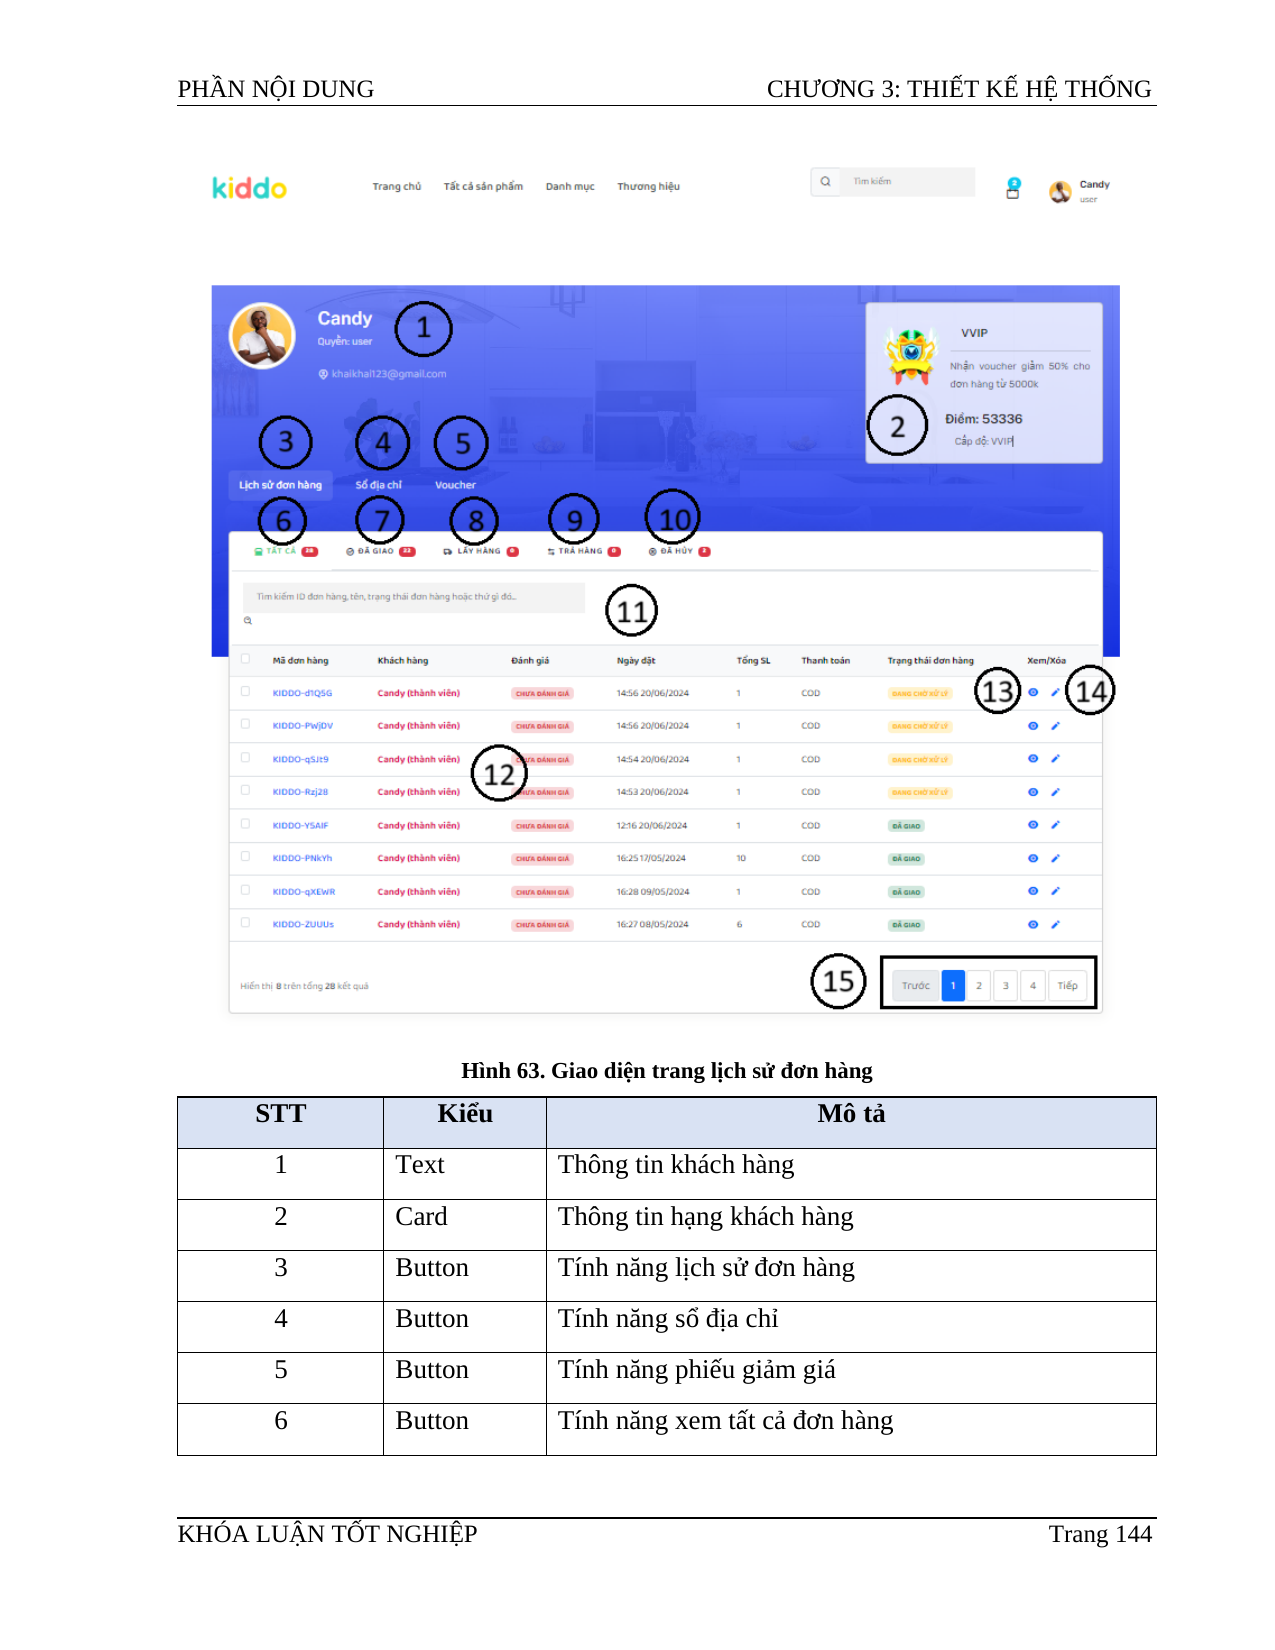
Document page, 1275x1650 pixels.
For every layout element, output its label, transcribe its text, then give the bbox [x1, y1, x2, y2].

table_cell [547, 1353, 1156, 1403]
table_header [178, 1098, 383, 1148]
picture [177, 163, 1157, 1043]
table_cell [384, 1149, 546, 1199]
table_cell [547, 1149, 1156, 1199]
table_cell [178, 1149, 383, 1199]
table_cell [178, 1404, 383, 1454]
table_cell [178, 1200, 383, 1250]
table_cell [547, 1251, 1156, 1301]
text Hình 63. Giao diện trang lịch sử đơn hàng [177, 1057, 1157, 1083]
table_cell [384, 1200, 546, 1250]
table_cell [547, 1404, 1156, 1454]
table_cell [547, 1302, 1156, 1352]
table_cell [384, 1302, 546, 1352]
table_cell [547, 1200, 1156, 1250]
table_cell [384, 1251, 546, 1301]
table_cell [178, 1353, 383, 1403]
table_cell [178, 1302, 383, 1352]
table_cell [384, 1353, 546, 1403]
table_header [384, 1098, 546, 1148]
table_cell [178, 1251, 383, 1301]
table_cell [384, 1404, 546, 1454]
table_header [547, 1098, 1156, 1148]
